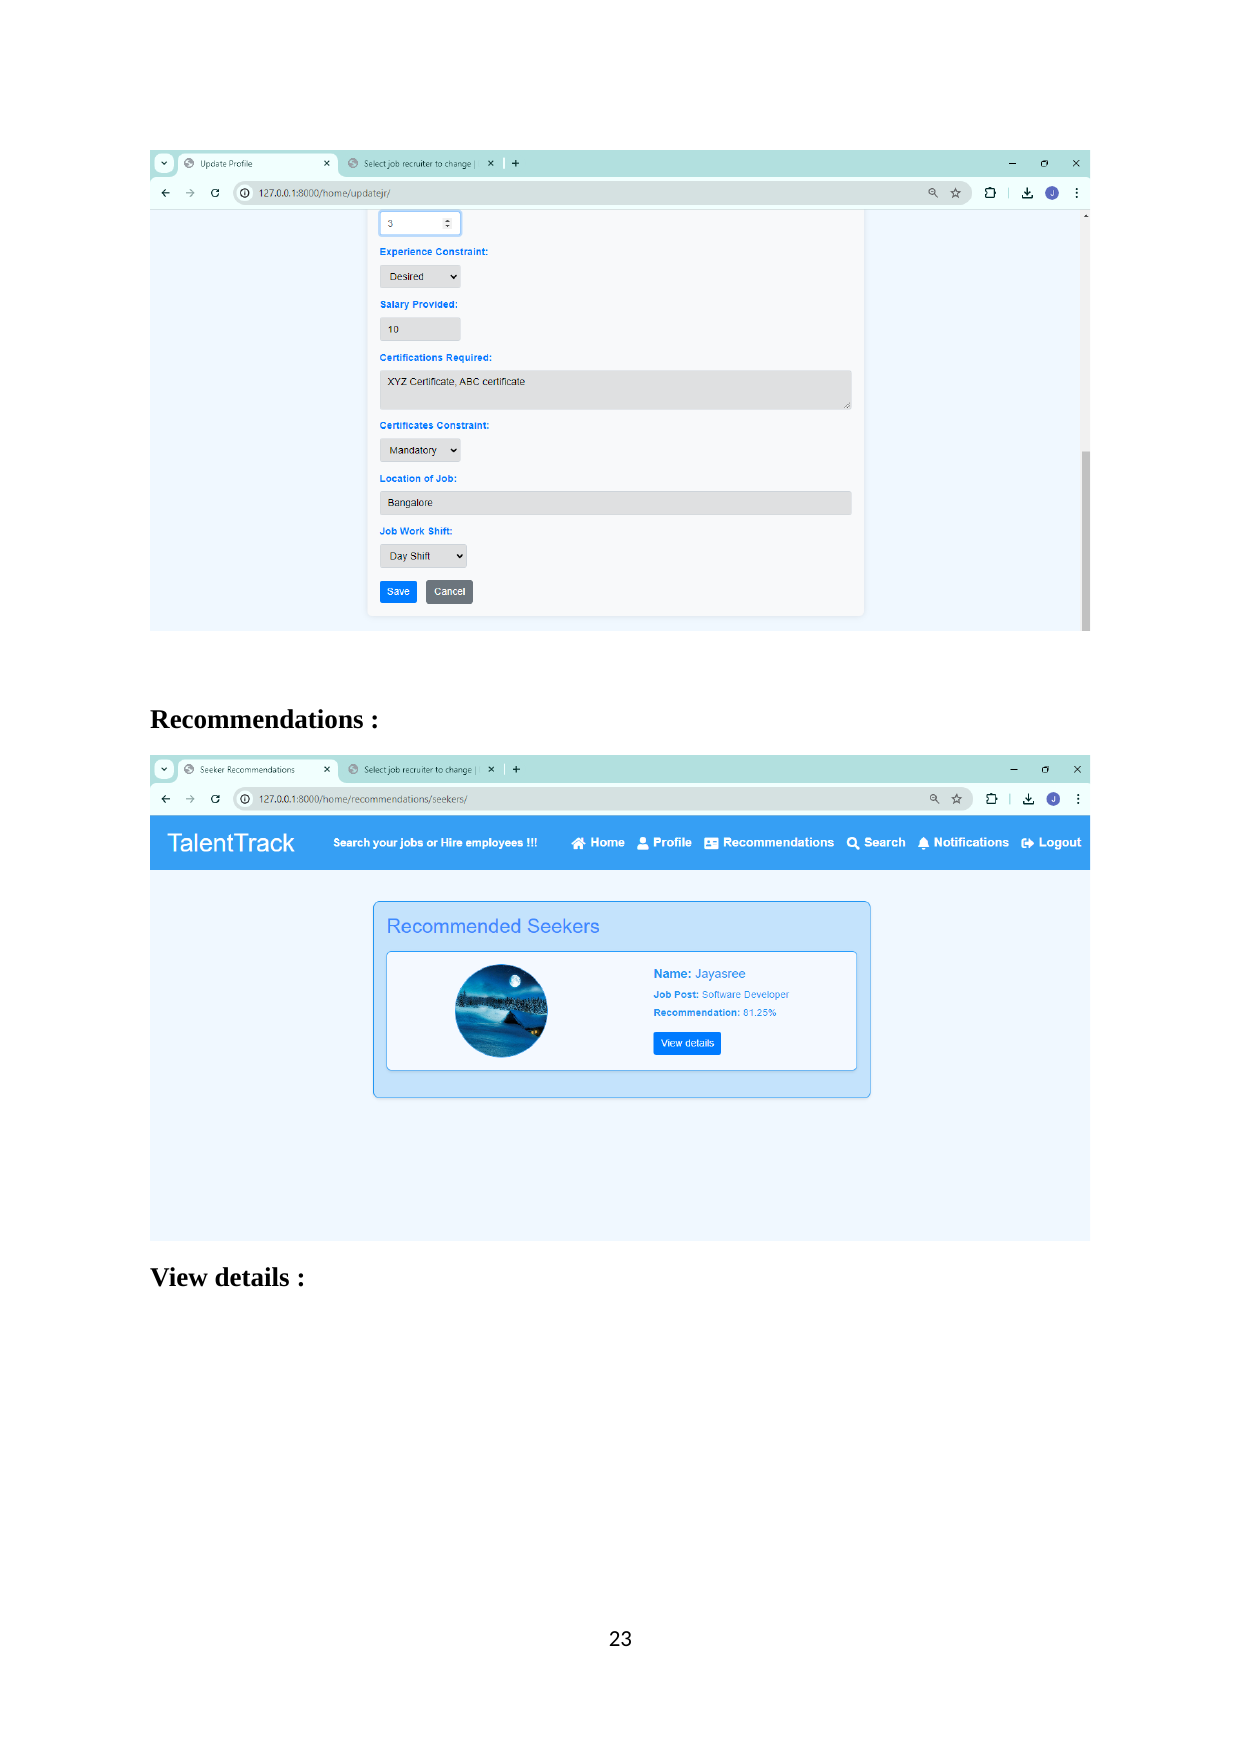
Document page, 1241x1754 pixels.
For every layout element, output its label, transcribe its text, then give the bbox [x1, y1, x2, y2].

text Recommendations : [150, 703, 1090, 734]
picture [150, 150, 1091, 631]
picture [150, 755, 1091, 1241]
text View details : [150, 1261, 1090, 1293]
